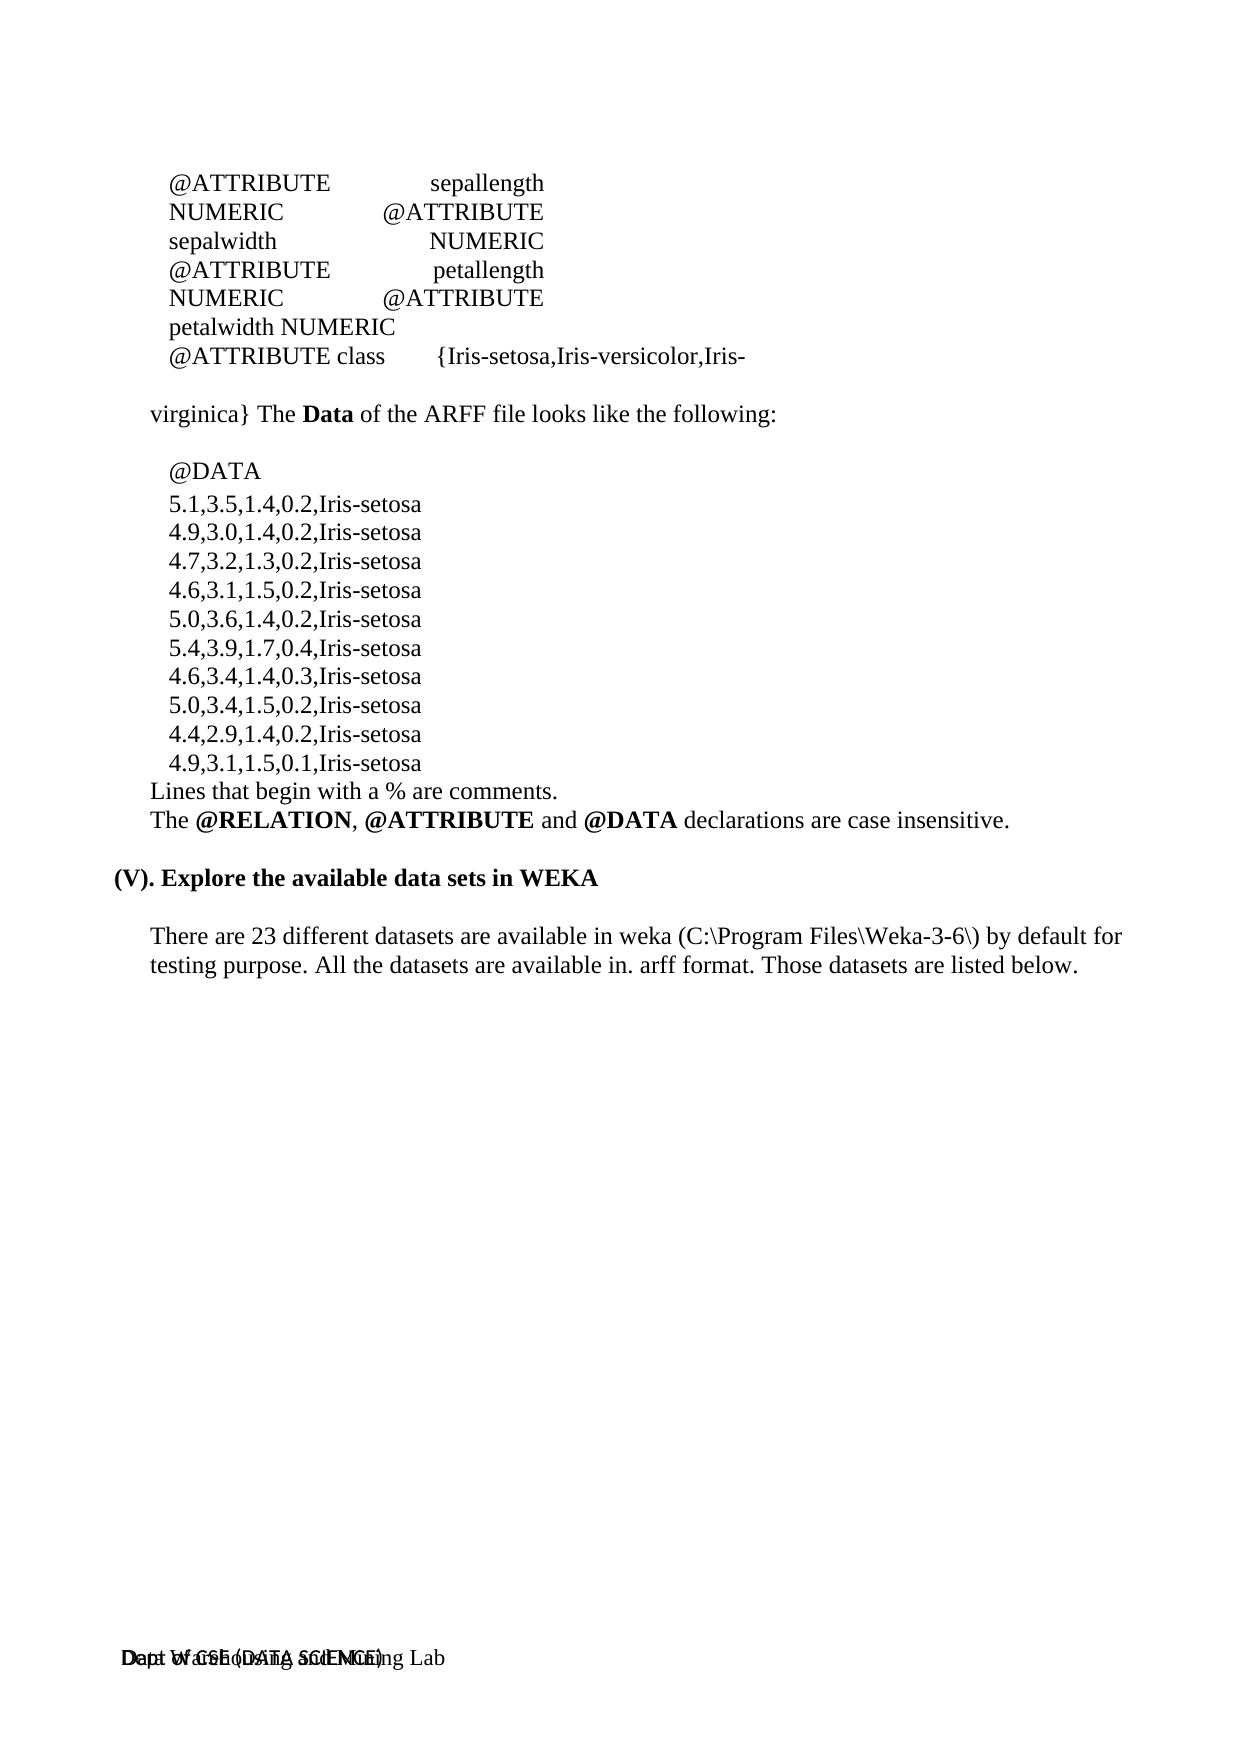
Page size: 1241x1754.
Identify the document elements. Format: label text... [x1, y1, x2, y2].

text 5.4,3.9,1.7,0.4,Iris-setosa [169, 633, 1142, 661]
text Lines that begin with a % are comments. [150, 776, 1142, 805]
text 4.9,3.1,1.5,0.1,Iris-setosa [169, 748, 1142, 776]
text There are 23 different datasets are available in weka (C:\Program Files\Weka-3-6\) by default for testing purpose. All the datasets are available in. arff format. Those datasets are listed below. [150, 921, 1142, 979]
text 4.6,3.1,1.5,0.2,Iris-setosa [169, 575, 1142, 604]
subtitle (V). Explore the available data sets in WEKA [114, 863, 1142, 892]
text The @RELATION, @ATTRIBUTE and @DATA declarations are case insensitive. [150, 805, 1142, 834]
text 4.7,3.2,1.3,0.2,Iris-setosa [169, 546, 1142, 575]
text 5.0,3.4,1.5,0.2,Iris-setosa [169, 690, 1142, 719]
text 4.4,2.9,1.4,0.2,Iris-setosa [169, 719, 1142, 748]
text @ATTRIBUTE class {Iris-setosa,Iris-versicolor,Iris-virginica} The Data of the ARFF file looks like the following: [150, 341, 812, 427]
text @ATTRIBUTE sepallength NUMERIC @ATTRIBUTE sepalwidth NUMERIC @ATTRIBUTE petallength NUMERIC @ATTRIBUTE petalwidth NUMERIC [169, 168, 544, 341]
text 5.0,3.6,1.4,0.2,Iris-setosa [169, 604, 1142, 633]
text 5.1,3.5,1.4,0.2,Iris-setosa [169, 489, 1142, 517]
text 4.9,3.0,1.4,0.2,Iris-setosa [169, 517, 1142, 546]
text 4.6,3.4,1.4,0.3,Iris-setosa [169, 661, 1142, 690]
text @DATA [169, 456, 1142, 485]
